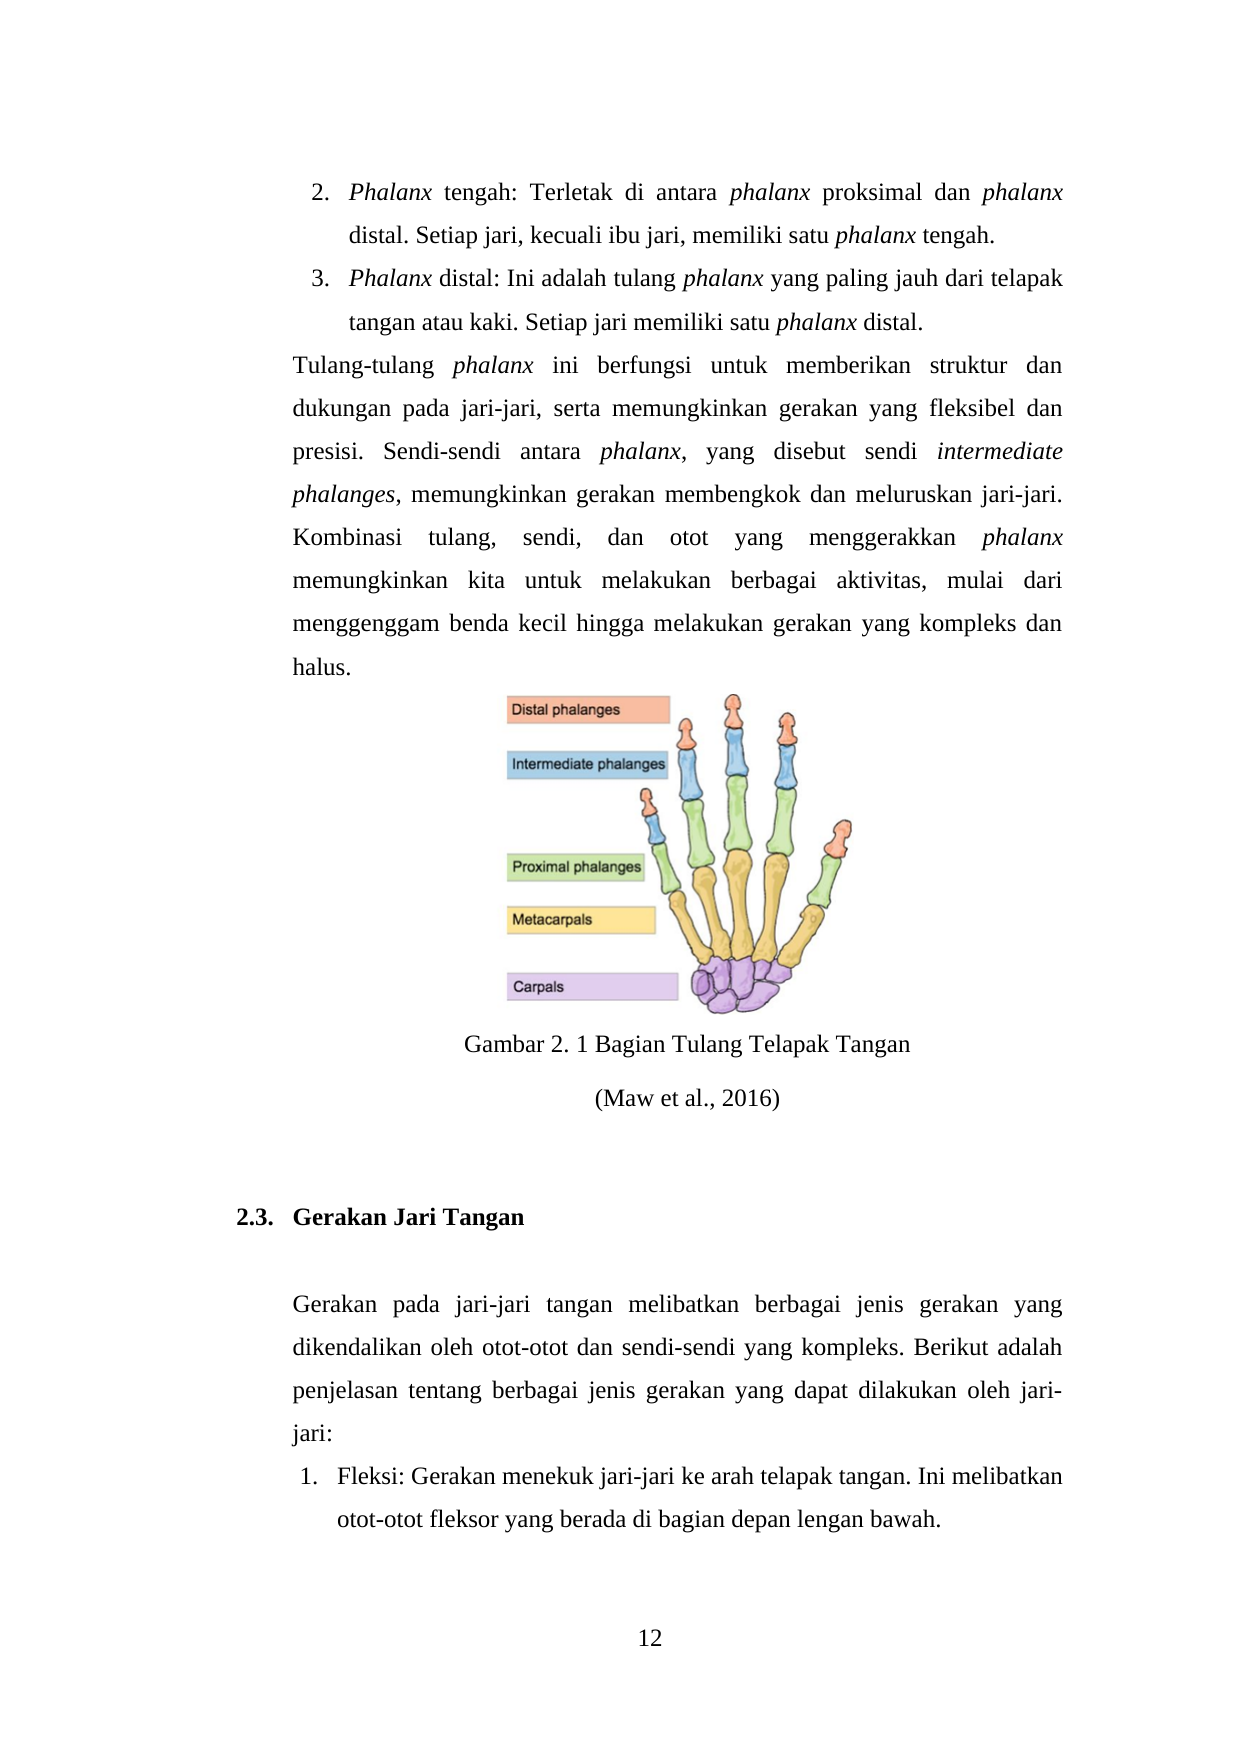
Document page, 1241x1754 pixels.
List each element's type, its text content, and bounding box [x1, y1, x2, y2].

text Tulang-tulang phalanx ini berfungsi untuk memberikan struktur dan dukungan pada jari-jari, serta memungkinkan gerakan yang fleksibel dan presisi. Sendi-sendi antara phalanx, yang disebut sendi intermediate phalanges, memungkinkan gerakan membengkok dan meluruskan jari-jari. Kombinasi tulang, sendi, dan otot yang menggerakkan phalanx memungkinkan kita untuk melakukan berbagai aktivitas, mulai dari menggenggam benda kecil hingga melakukan gerakan yang kompleks dan halus. [292, 350, 1063, 680]
list Gerakan pada jari-jari tangan melibatkan berbagai jenis gerakan yang dikendalikan oleh otot-otot dan sendi-sendi yang kompleks. Berikut adalah penjelasan tentang berbagai jenis gerakan yang dapat dilakukan oleh jari-jari: [292, 1289, 1063, 1447]
list Phalanx distal: Ini adalah tulang phalanx yang paling jauh dari telapak tangan atau kaki. Setiap jari memiliki satu phalanx distal. [311, 263, 1063, 335]
picture [490, 694, 869, 1015]
list Phalanx tengah: Terletak di antara phalanx proksimal dan phalanx distal. Setiap jari, kecuali ibu jari, memiliki satu phalanx tengah. [311, 177, 1063, 249]
list Fleksi: Gerakan menekuk jari-jari ke arah telapak tangan. Ini melibatkan otot-otot fleksor yang berada di bagian depan lengan bawah. [299, 1461, 1063, 1533]
text Gambar 2. 1 Bagian Tulang Telapak Tangan [236, 1029, 1063, 1058]
subtitle Gerakan Jari Tangan [236, 1202, 1063, 1231]
text (Maw et al., 2016) [236, 1083, 1063, 1112]
